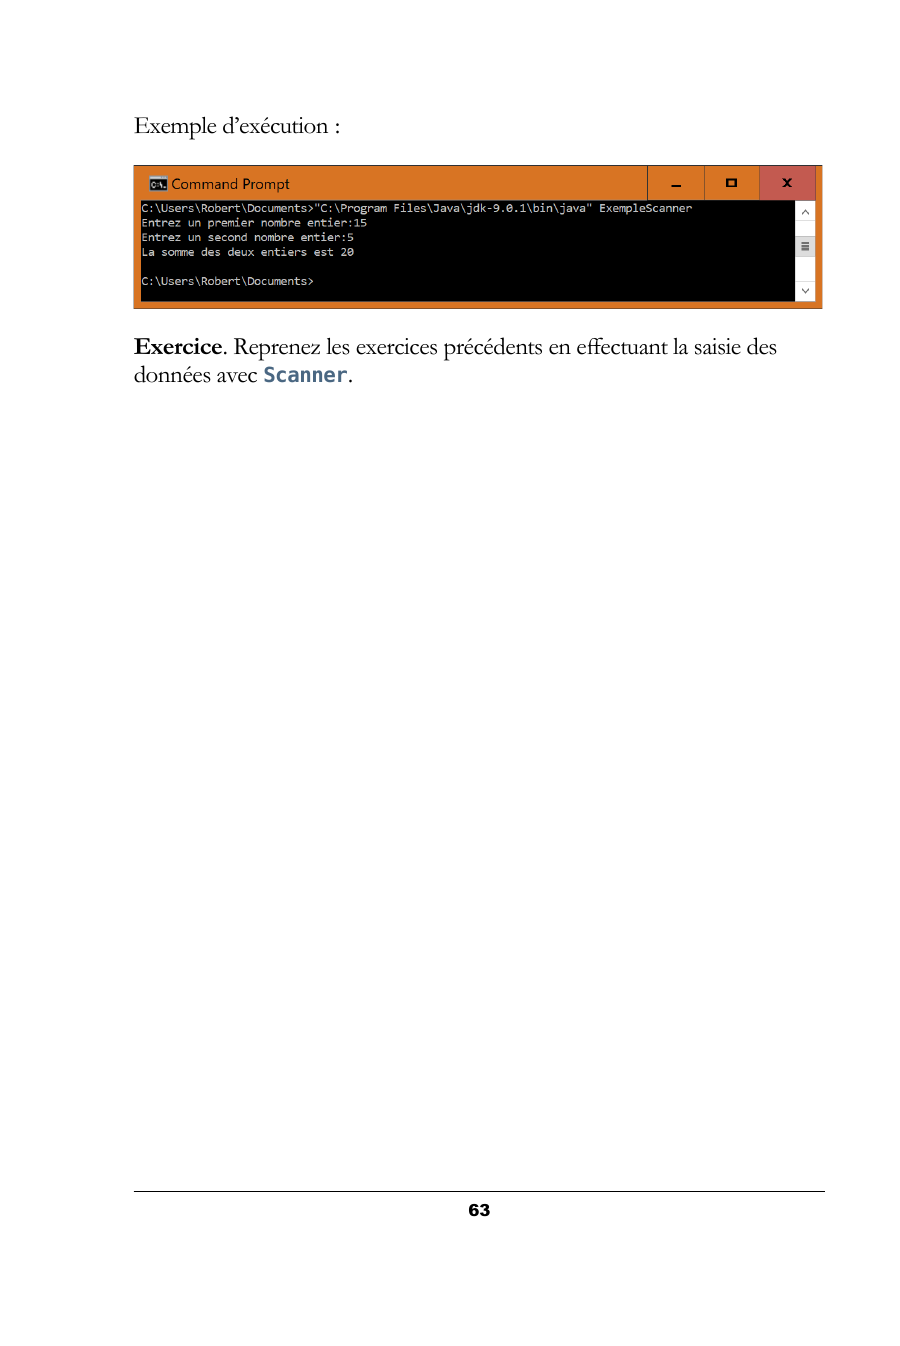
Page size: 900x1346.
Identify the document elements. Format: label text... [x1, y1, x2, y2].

text Exercice. Reprenez les exercices précédents en effectuant la saisie des données avec Scanner. [133, 333, 825, 417]
picture [133, 165, 823, 309]
text Exemple d’exécution : [133, 112, 825, 140]
